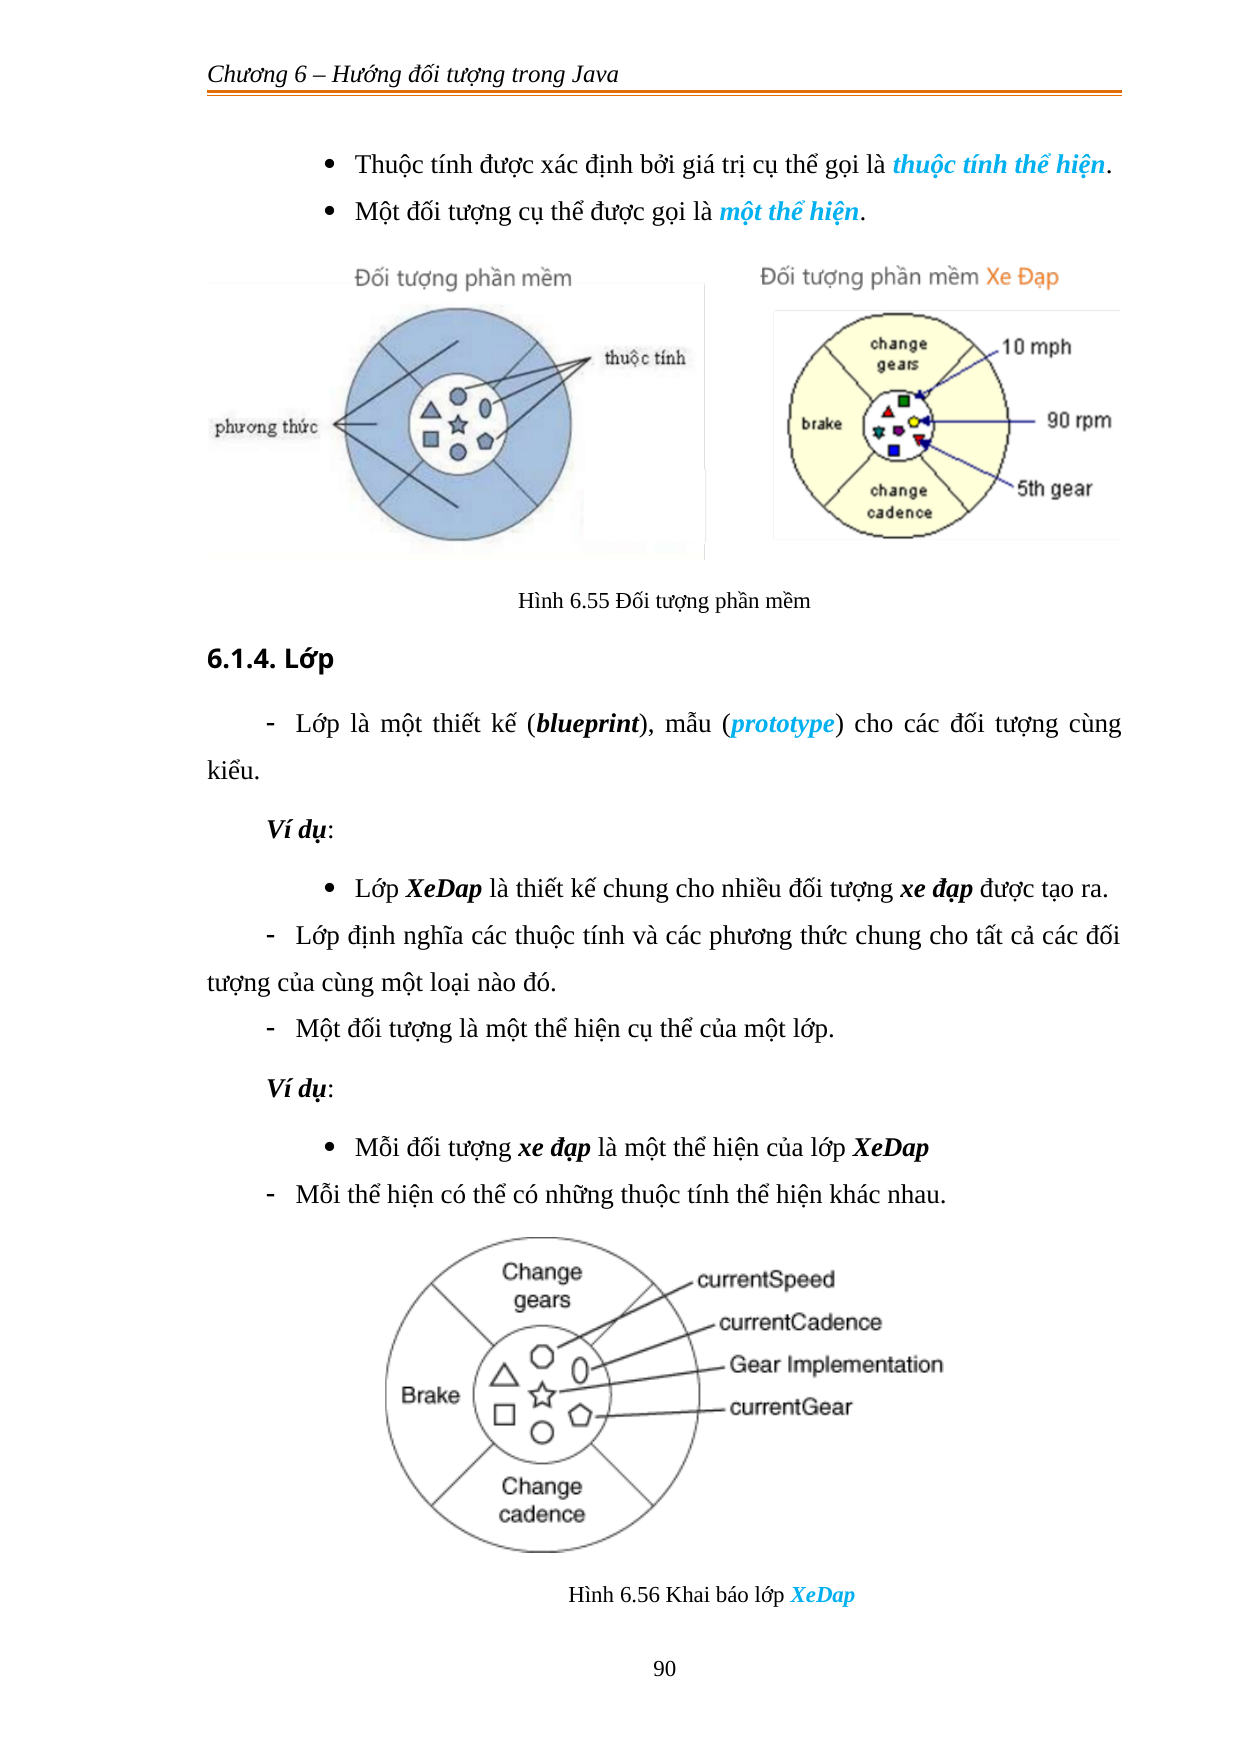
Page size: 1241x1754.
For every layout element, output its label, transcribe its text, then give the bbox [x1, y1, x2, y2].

text Ví dụ: [207, 813, 1122, 844]
text Ví dụ: [207, 1072, 1122, 1103]
list Lớp là một thiết kế (blueprint), mẫu (prototype) cho các đối tượng cùng kiểu. [207, 707, 1122, 785]
list Mỗi thể hiện có thể có những thuộc tính thể hiện khác nhau. [207, 1178, 1122, 1209]
list Một đối tượng là một thể hiện cụ thể của một lớp. [207, 1013, 1122, 1044]
list Mỗi đối tượng xe đạp là một thể hiện của lớp XeDap [207, 1131, 1122, 1162]
list Một đối tượng cụ thể được gọi là một thể hiện. [207, 194, 1122, 226]
list Lớp XeDap là thiết kế chung cho nhiều đối tượng xe đạp được tạo ra. [207, 872, 1122, 903]
picture [208, 253, 1121, 560]
list Lớp định nghĩa các thuộc tính và các phương thức chung cho tất cả các đối tượng của cùng một loại nào đó. [207, 919, 1122, 997]
list Thuộc tính được xác định bởi giá trị cụ thể gọi là thuộc tính thể hiện. [207, 148, 1122, 179]
subtitle Lớp [207, 639, 1122, 676]
picture [385, 1237, 944, 1553]
